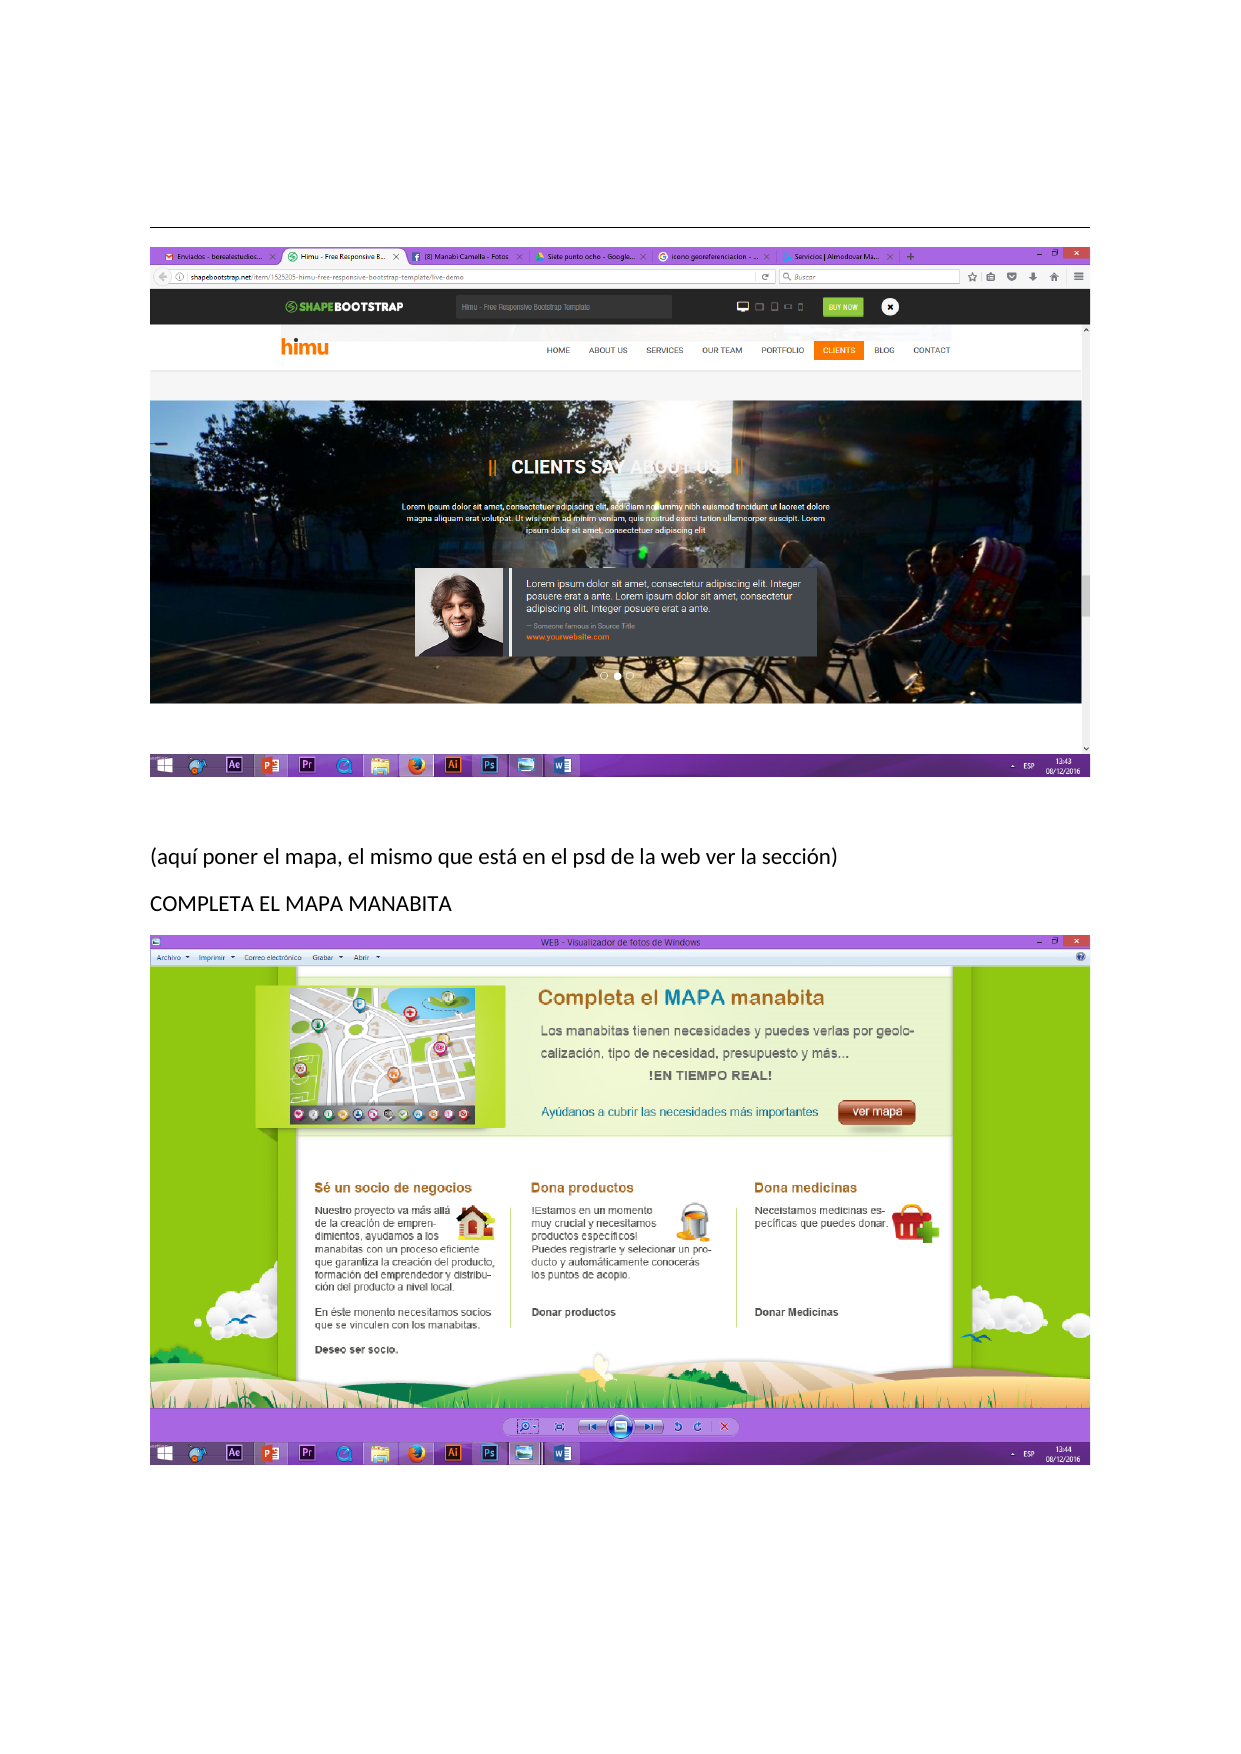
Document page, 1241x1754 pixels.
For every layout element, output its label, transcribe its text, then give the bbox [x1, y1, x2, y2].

picture [150, 935, 1091, 1465]
text (aquí poner el mapa, el mismo que está en el psd de la web ver la sección) [150, 842, 1090, 870]
picture [150, 247, 1091, 777]
text COMPLETA EL MAPA MANABITA [150, 889, 1090, 917]
